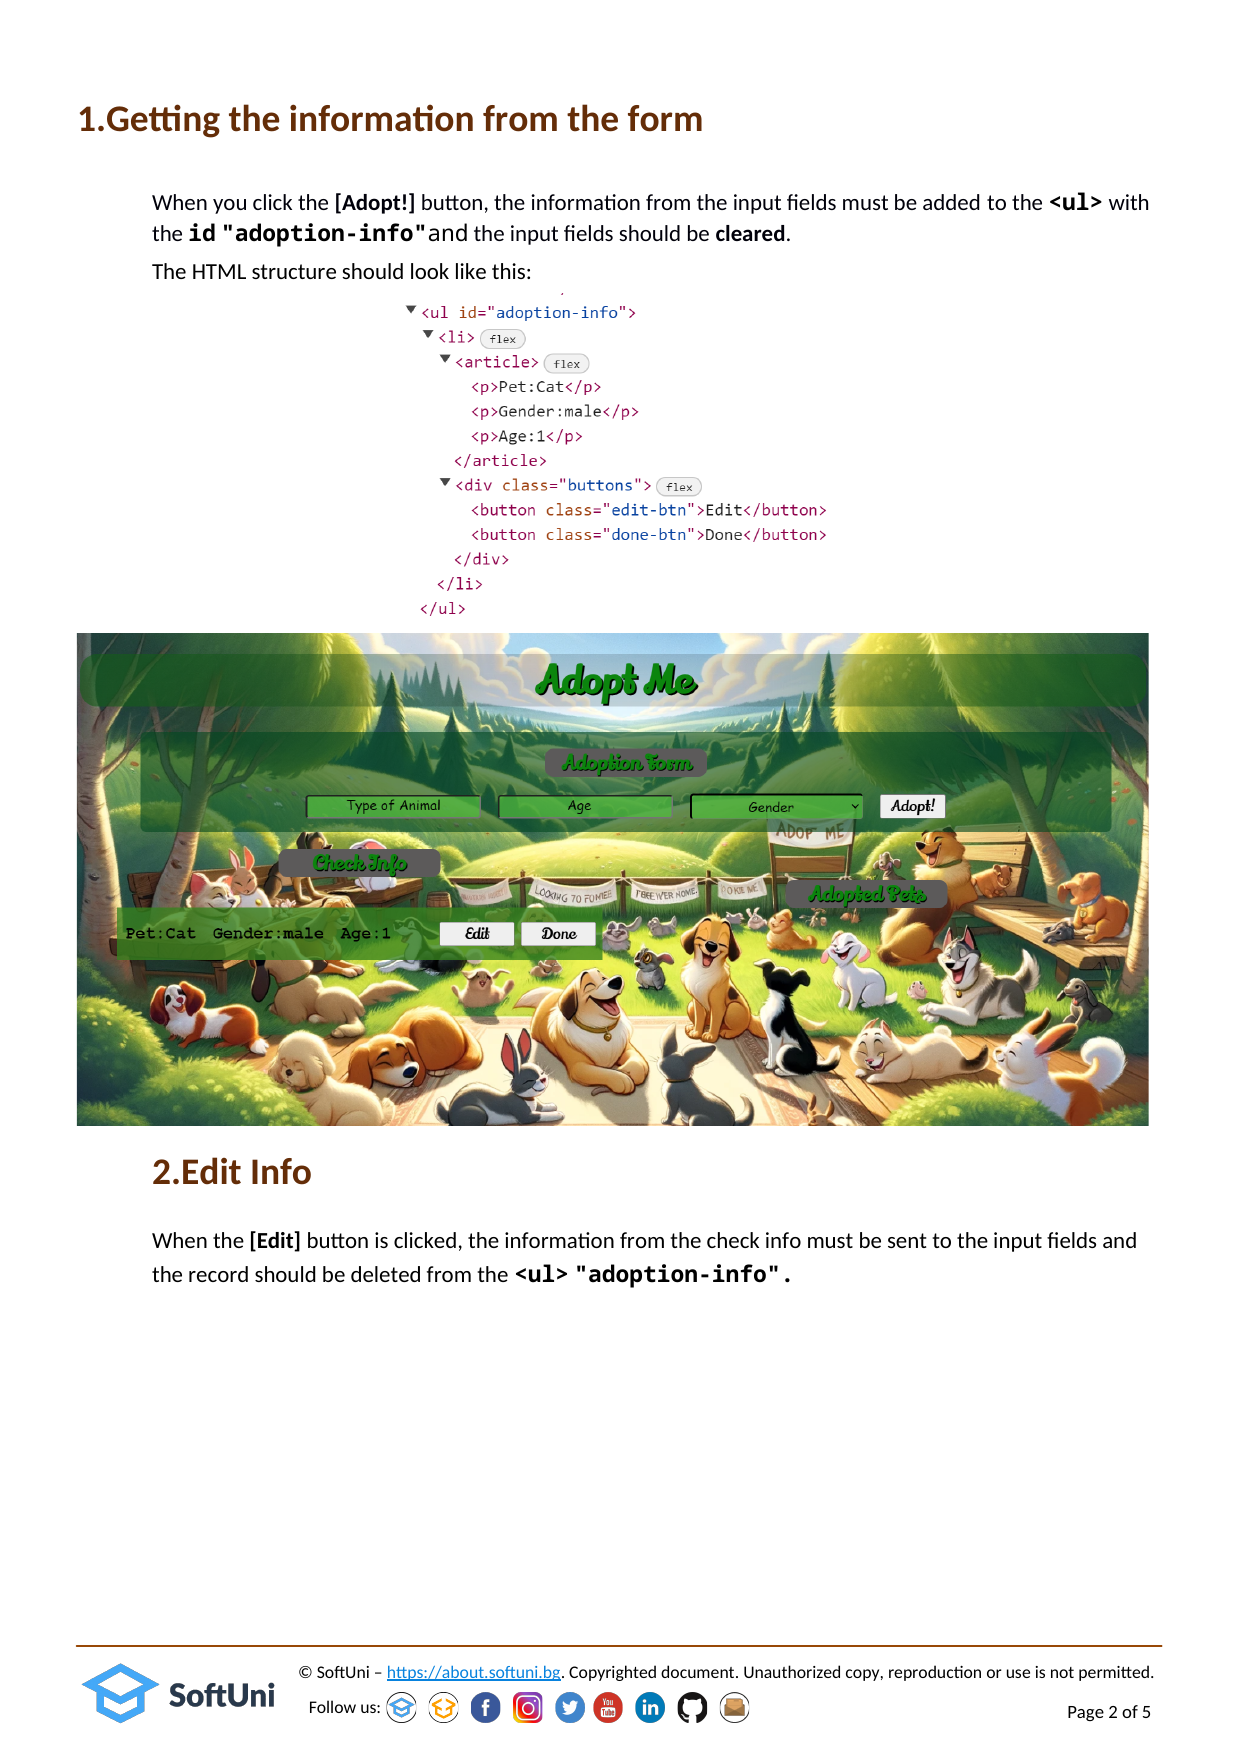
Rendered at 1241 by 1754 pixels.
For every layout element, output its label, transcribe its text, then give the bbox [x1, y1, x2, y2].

picture [593, 1692, 623, 1723]
picture [386, 1692, 417, 1723]
picture [401, 293, 839, 620]
picture [471, 1692, 501, 1723]
text The HTML structure should look like this: [152, 257, 1163, 285]
picture [513, 1692, 543, 1723]
picture [649, 1705, 658, 1714]
picture [76, 633, 1149, 1126]
picture [635, 1714, 644, 1723]
picture [428, 1692, 459, 1723]
subtitle 1.Getting the information from the form [77, 95, 1163, 141]
text When you click the [Adopt!] button, the information from the input fields must be added to the <ul> with the id "adoption-info"and the input fields should be cleared. [152, 186, 1163, 249]
picture [75, 1658, 281, 1729]
picture [656, 1692, 665, 1701]
picture [555, 1692, 585, 1723]
subtitle 2.Edit Info [152, 1148, 1163, 1194]
picture [635, 1692, 644, 1701]
picture [719, 1692, 750, 1723]
picture [677, 1692, 708, 1723]
list When the [Edit] button is clicked, the information from the check info must be sent to the input fields and the record should be deleted from the <ul> "adoption-info". [152, 1226, 1163, 1290]
picture [656, 1714, 665, 1723]
